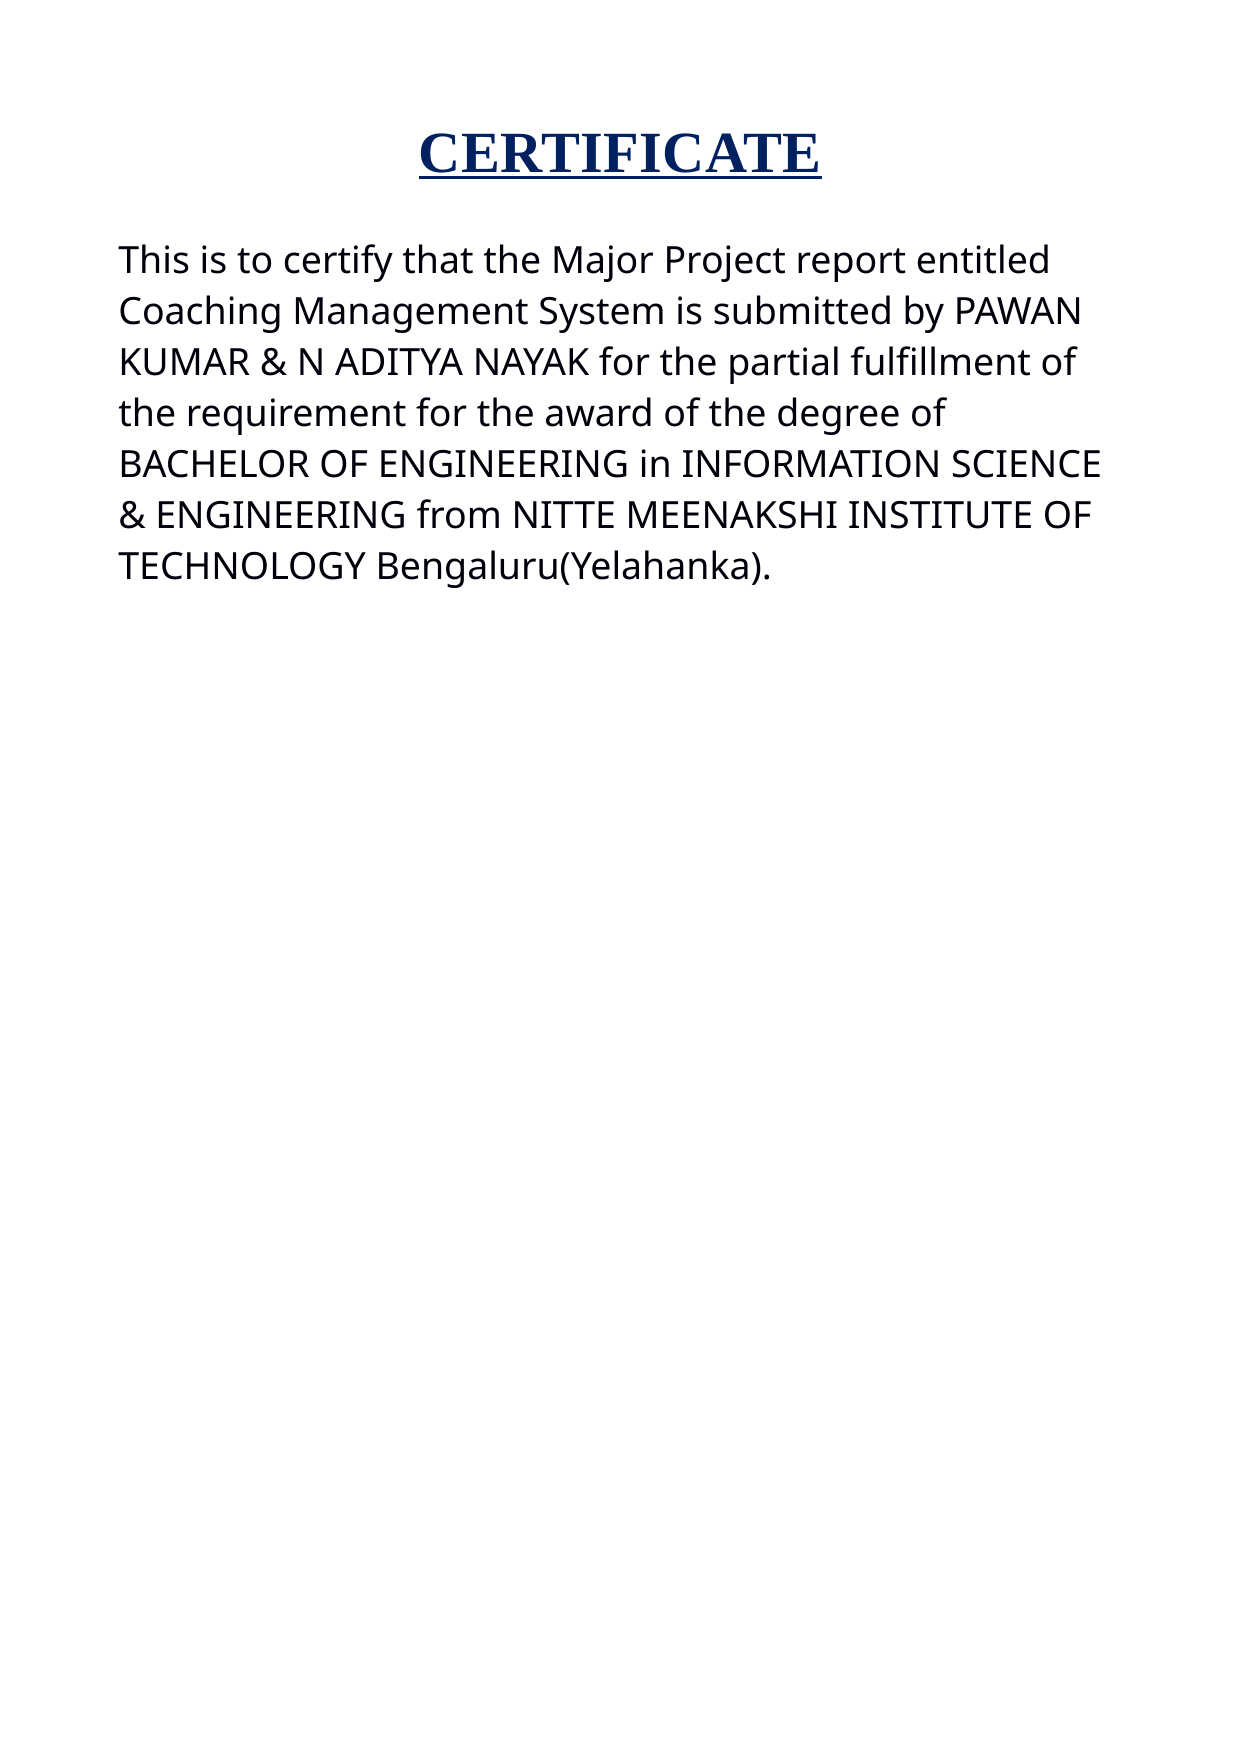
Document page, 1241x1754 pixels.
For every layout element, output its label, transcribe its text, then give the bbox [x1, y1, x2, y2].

text CERTIFICATE [118, 118, 1122, 185]
text This is to certify that the Major Project report entitled Coaching Management System is submitted by PAWAN KUMAR & N ADITYA NAYAK for the partial fulfillment of the requirement for the award of the degree of BACHELOR OF ENGINEERING in INFORMATION SCIENCE & ENGINEERING from NITTE MEENAKSHI INSTITUTE OF TECHNOLOGY Bengaluru(Yelahanka). [118, 233, 1122, 590]
